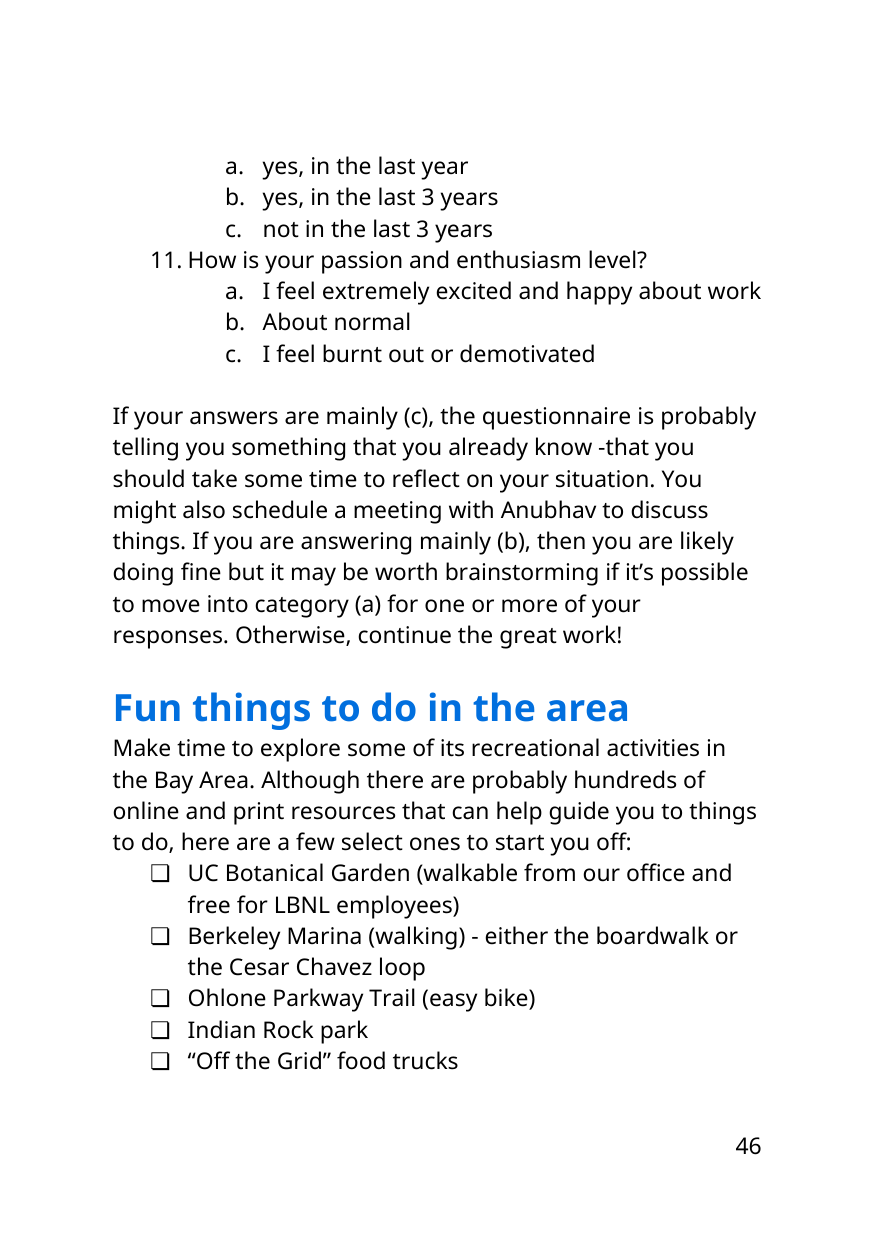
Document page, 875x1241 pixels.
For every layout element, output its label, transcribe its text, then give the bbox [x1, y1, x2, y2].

list I feel burnt out or demotivated [225, 337, 762, 369]
list Ohlone Parkway Trail (easy bike) [150, 982, 762, 1013]
list About normal [225, 306, 762, 337]
text Make time to explore some of its recreational activities in the Bay Area. Although there are probably hundreds of online and print resources that can help guide you to things to do, here are a few select ones to start you off: [112, 732, 762, 857]
subtitle Fun things to do in the area [112, 681, 762, 732]
list Indian Rock park [150, 1013, 762, 1045]
list Berkeley Marina (walking) - either the boardwalk or the Cesar Chavez loop [150, 920, 762, 982]
list yes, in the last year [225, 150, 762, 181]
text If your answers are mainly (c), the questionnaire is probably telling you something that you already know -that you should take some time to reflect on your situation. You might also schedule a meeting with Anubhav to discuss things. If you are answering mainly (b), then you are likely doing fine but it may be worth brainstorming if it’s possible to move into category (a) for one or more of your responses. Otherwise, continue the great work! [112, 369, 762, 650]
list yes, in the last 3 years [225, 181, 762, 212]
list not in the last 3 years [225, 212, 762, 244]
list How is your passion and enthusiasm level? [150, 244, 762, 275]
list I feel extremely excited and happy about work [225, 275, 762, 306]
list UC Botanical Garden (walkable from our office and free for LBNL employees) [150, 857, 762, 920]
list “Off the Grid” food trucks [150, 1045, 762, 1076]
